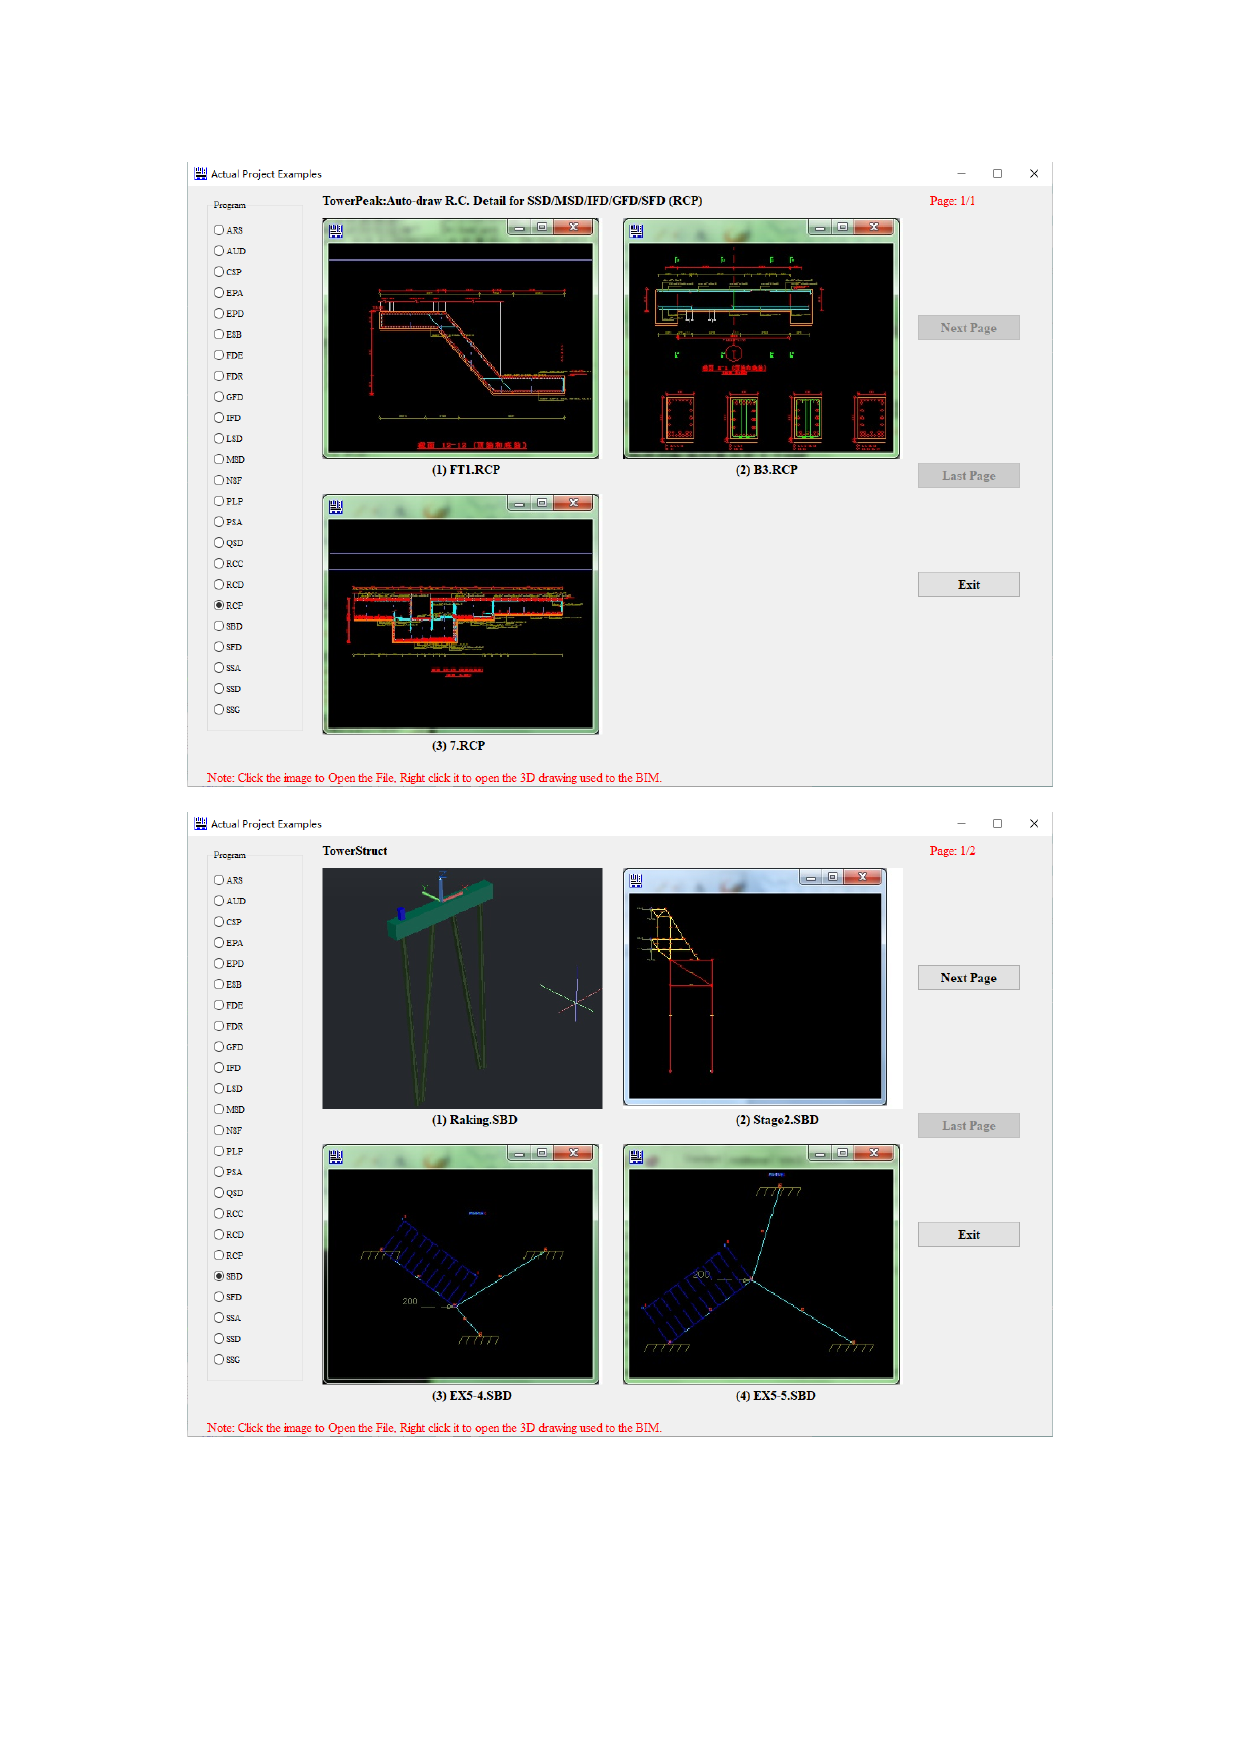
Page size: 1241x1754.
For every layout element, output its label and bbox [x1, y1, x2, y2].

picture [187, 812, 1053, 1437]
picture [187, 162, 1053, 787]
